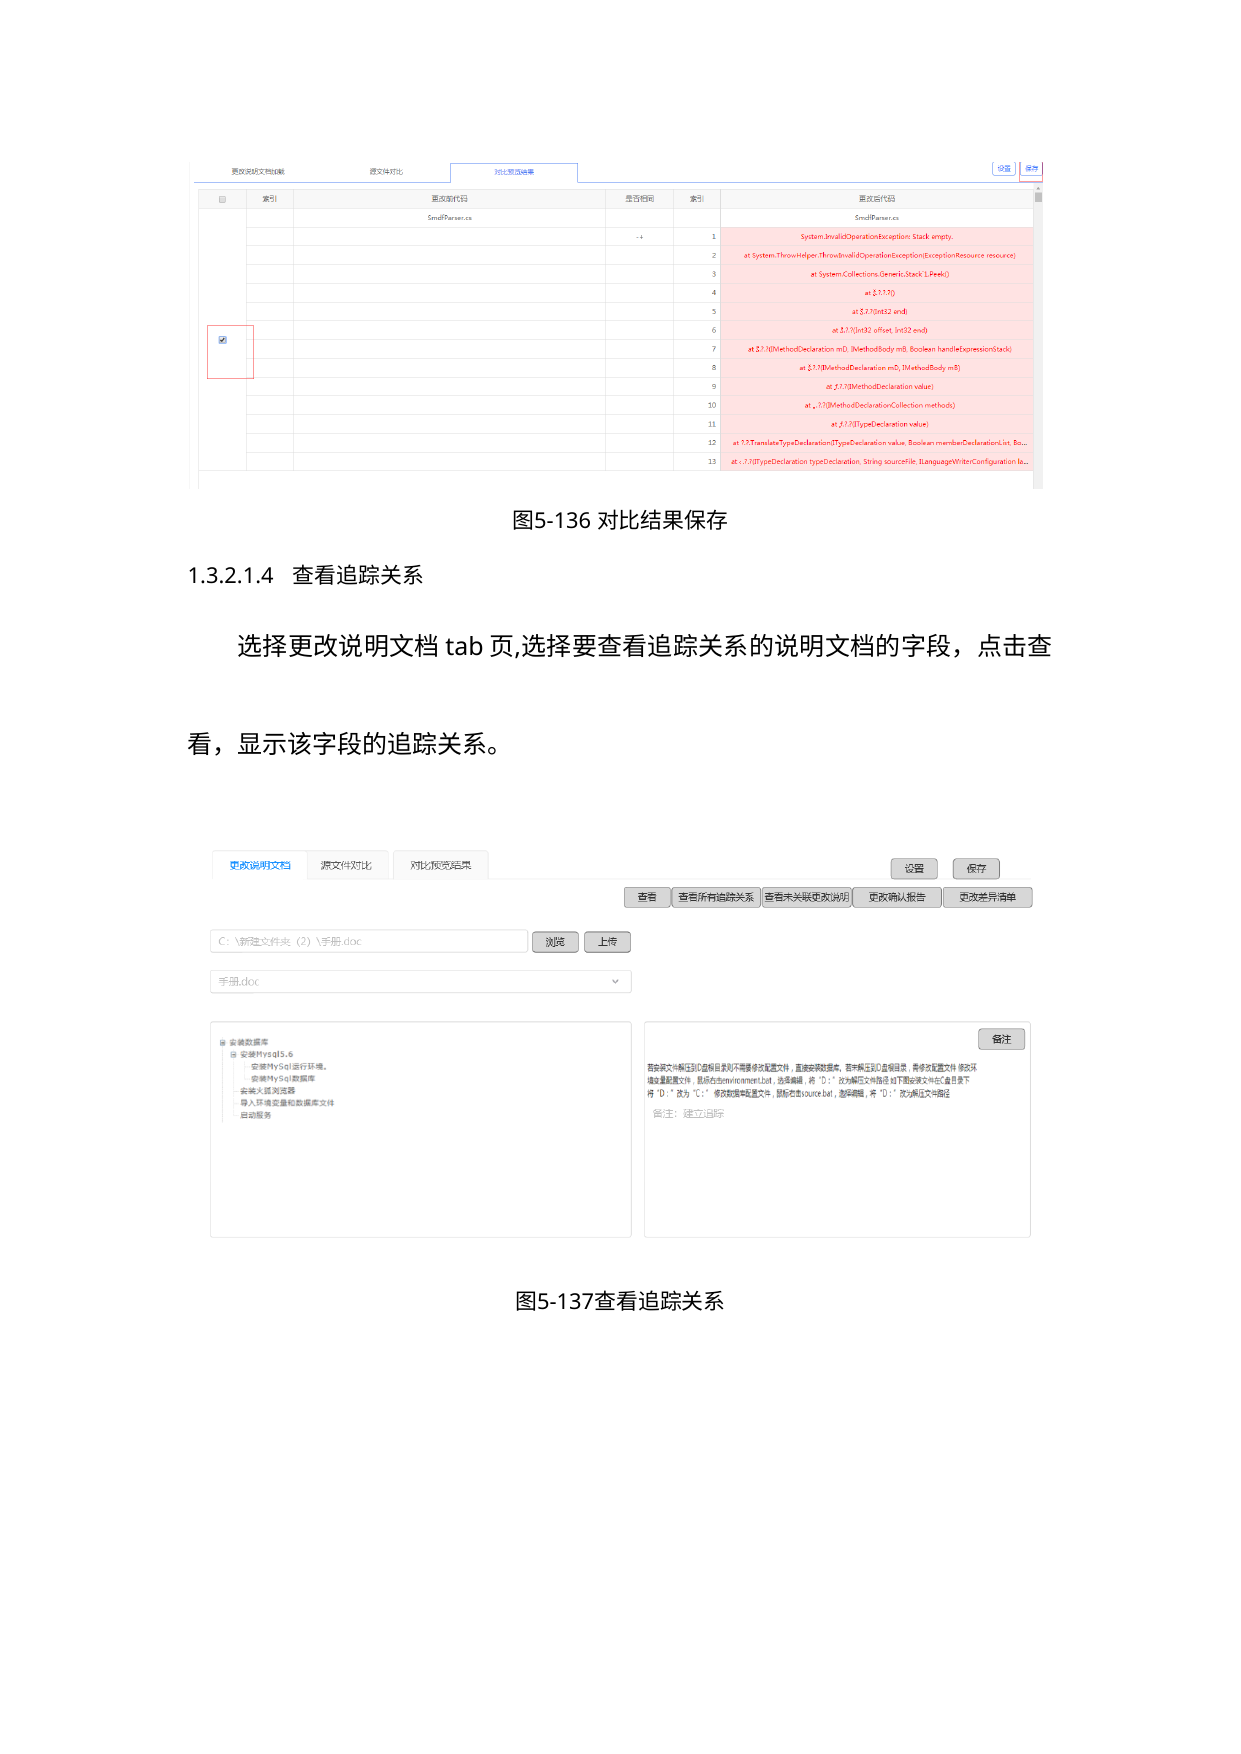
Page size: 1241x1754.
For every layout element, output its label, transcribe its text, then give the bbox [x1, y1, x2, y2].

picture [189, 162, 1051, 489]
picture [187, 836, 1053, 1269]
text 选择更改说明文档tab页,选择要查看追踪关系的说明文档的字段，点击查看，显示该字段的追踪关系。 [187, 612, 1053, 775]
text 图5-137查看追踪关系 [187, 1283, 1053, 1316]
subtitle 查看追踪关系 [187, 558, 1053, 590]
text 图5-136 对比结果保存 [187, 503, 1053, 536]
